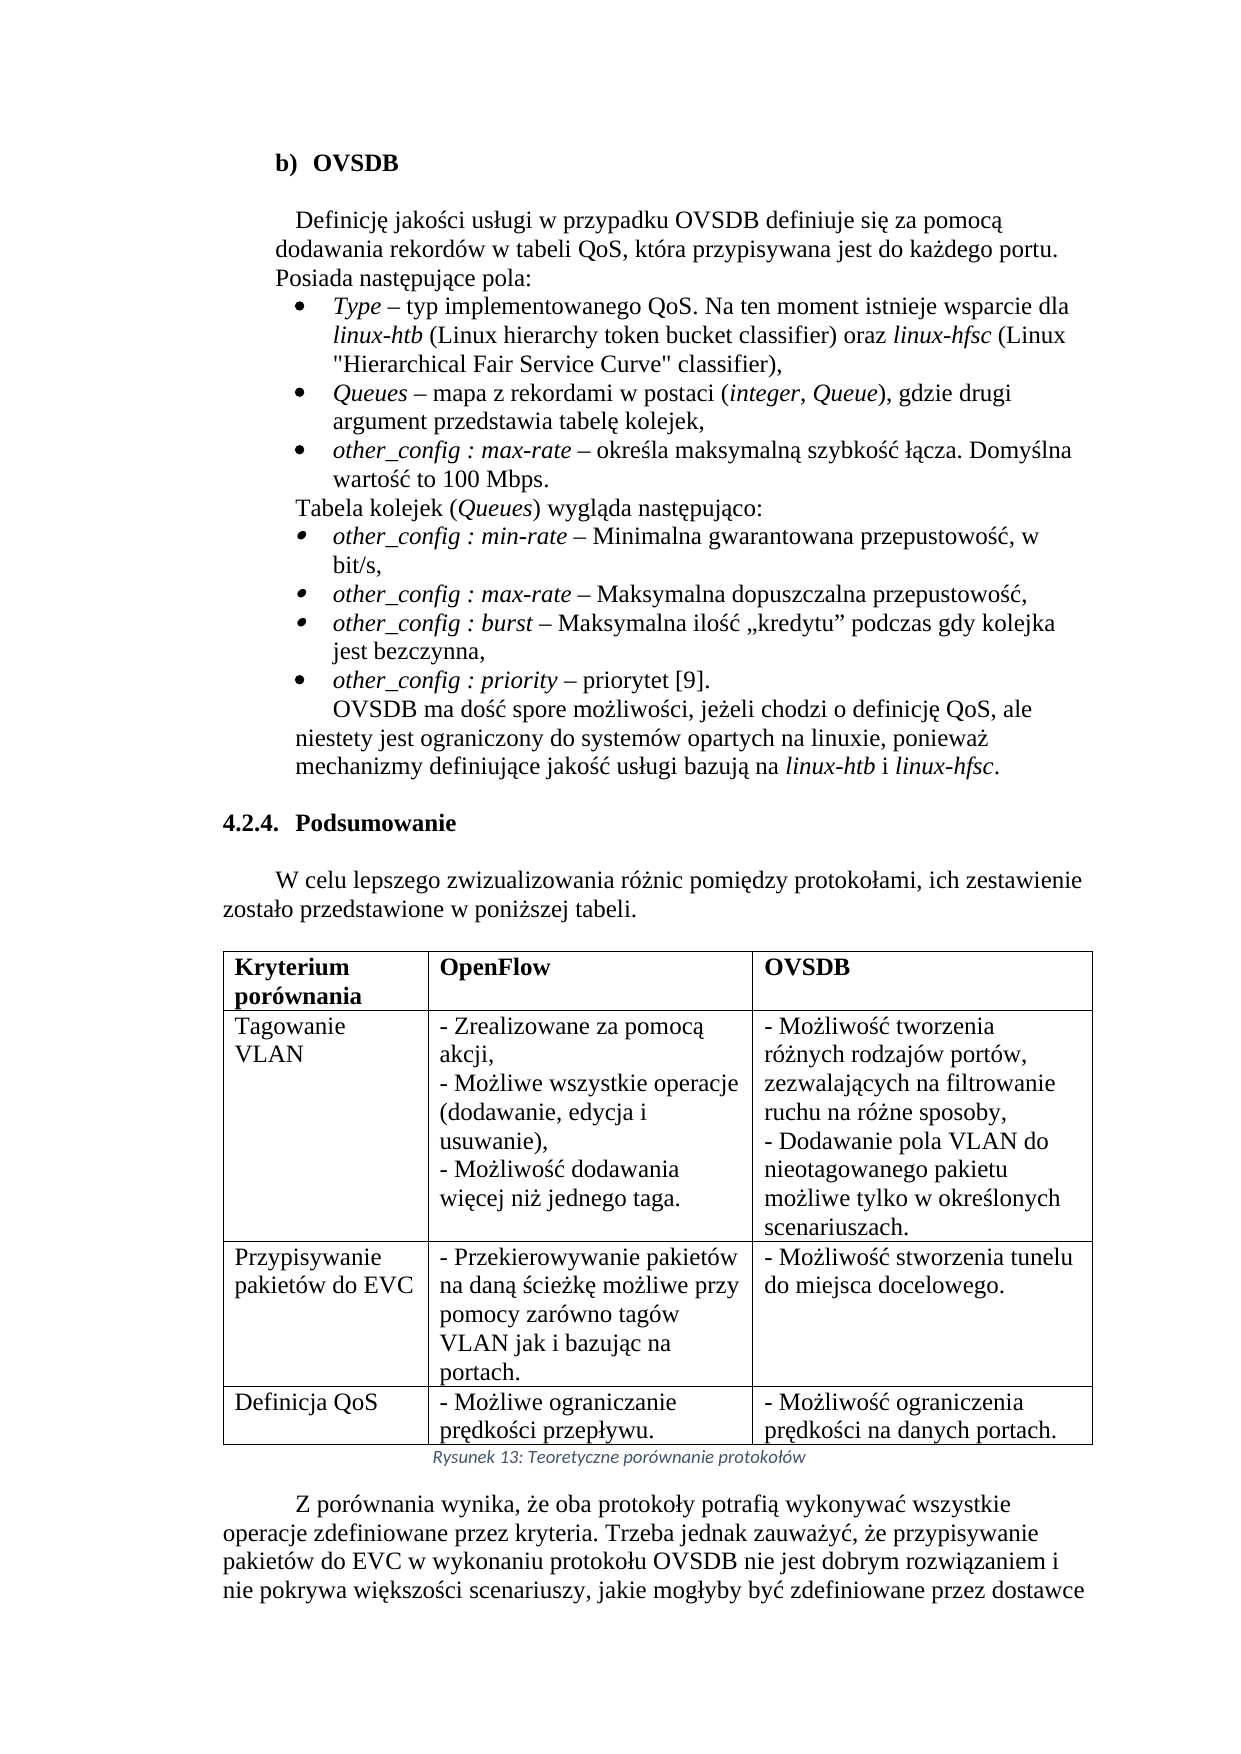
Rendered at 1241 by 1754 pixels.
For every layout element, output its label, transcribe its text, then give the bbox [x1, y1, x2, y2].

list other_config : min-rate – Minimalna gwarantowana przepustowość, w bit/s, [295, 521, 1093, 579]
table_cell Definicja QoS [224, 1387, 428, 1444]
list Queues – mapa z rekordami w postaci (integer, Queue), gdzie drugi argument przedstawia tabelę kolejek, [295, 378, 1093, 435]
list other_config : max-rate – Maksymalna dopuszczalna przepustowość, [295, 579, 1093, 608]
table_header OpenFlow [429, 952, 752, 1010]
list Podsumowanie [223, 808, 1093, 865]
table_header Kryterium porównania [224, 952, 428, 1010]
table_cell Tagowanie VLAN [224, 1011, 428, 1241]
list OVSDB [275, 148, 1093, 176]
text Definicję jakości usługi w przypadku OVSDB definiuje się za pomocą dodawania rekordów w tabeli QoS, która przypisywana jest do każdego portu. Posiada następujące pola: [275, 205, 1093, 291]
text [223, 1489, 1093, 1604]
table_cell - Zrealizowane za pomocą akcji, - Możliwe wszystkie operacje (dodawanie, edycja i usuwanie), - Możliwość dodawania więcej niż jednego taga. [429, 1011, 752, 1241]
table_cell Przypisywanie pakietów do EVC [224, 1242, 428, 1386]
text Tabela kolejek (Queues) wygląda następująco: [295, 493, 1093, 521]
text OVSDB ma dość spore możliwości, jeżeli chodzi o definicję QoS, ale niestety jest ograniczony do systemów opartych na linuxie, ponieważ mechanizmy definiujące jakość usługi bazują na linux-htb i linux-hfsc. [295, 694, 1093, 808]
list other_config : priority – priorytet [9]. [295, 665, 1093, 694]
list other_config : max-rate – określa maksymalną szybkość łącza. Domyślna wartość to 100 Mbps. [295, 435, 1093, 493]
table_cell - Przekierowywanie pakietów na daną ścieżkę możliwe przy pomocy zarówno tagów VLAN jak i bazując na portach. [429, 1242, 752, 1386]
table_cell - Możliwość stworzenia tunelu do miejsca docelowego. [753, 1242, 1092, 1386]
text Rysunek 13: Teoretyczne porównanie protokołów [148, 1445, 1093, 1468]
list other_config : burst – Maksymalna ilość „kredytu” podczas gdy kolejka jest bezczynna, [295, 608, 1093, 665]
table_cell - Możliwość tworzenia różnych rodzajów portów, zezwalających na filtrowanie ruchu na różne sposoby, - Dodawanie pola VLAN do nieotagowanego pakietu możliwe tylko w określonych scenariuszach. [753, 1011, 1092, 1241]
table_cell - Możliwość ograniczenia prędkości na danych portach. [753, 1387, 1092, 1444]
list Type – typ implementowanego QoS. Na ten moment istnieje wsparcie dla linux-htb (Linux hierarchy token bucket classifier) oraz linux-hfsc (Linux "Hierarchical Fair Service Curve" classifier), [295, 291, 1093, 378]
table_header OVSDB [753, 952, 1092, 1010]
text W celu lepszego zwizualizowania różnic pomiędzy protokołami, ich zestawienie zostało przedstawione w poniższej tabeli. [223, 865, 1093, 922]
table_cell - Możliwe ograniczanie prędkości przepływu. [429, 1387, 752, 1444]
